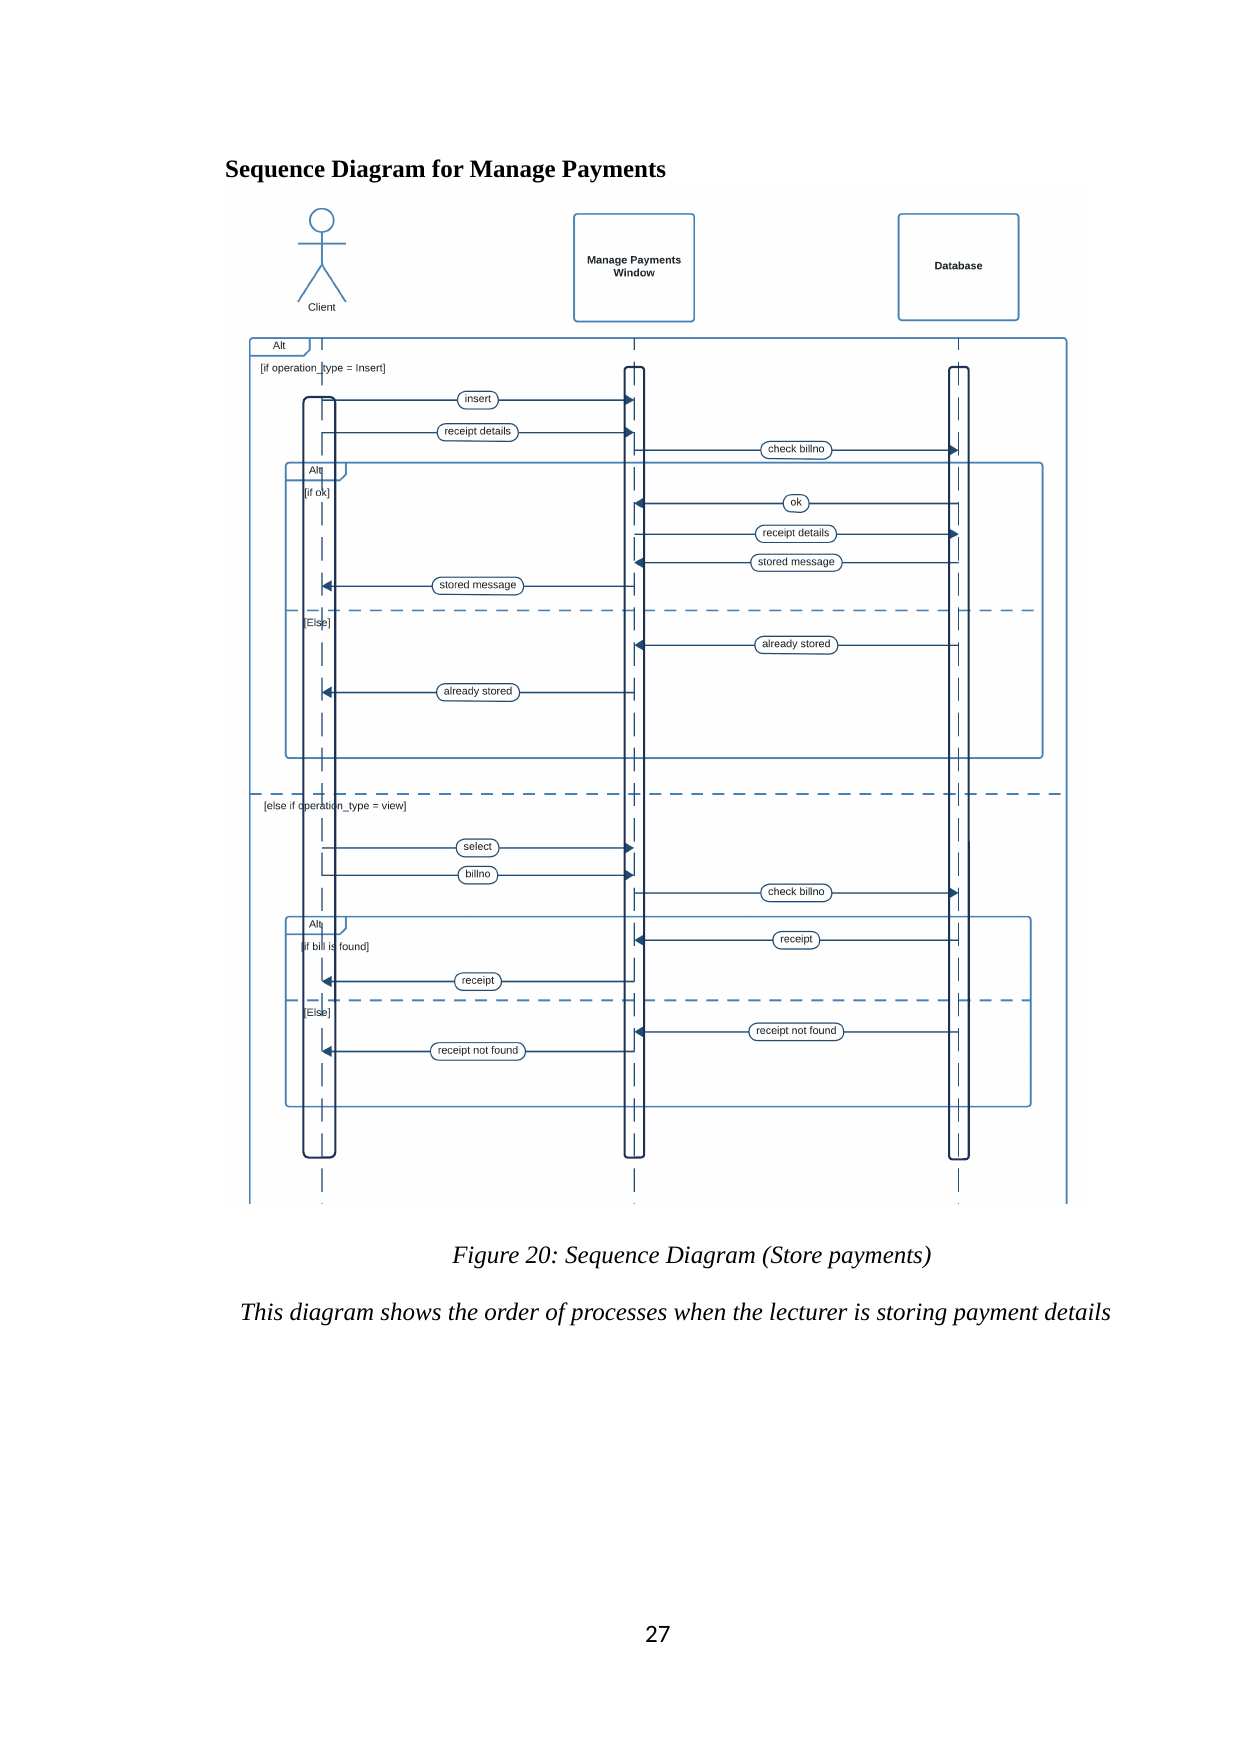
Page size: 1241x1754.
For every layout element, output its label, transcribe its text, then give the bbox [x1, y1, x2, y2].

picture [225, 185, 1089, 1204]
